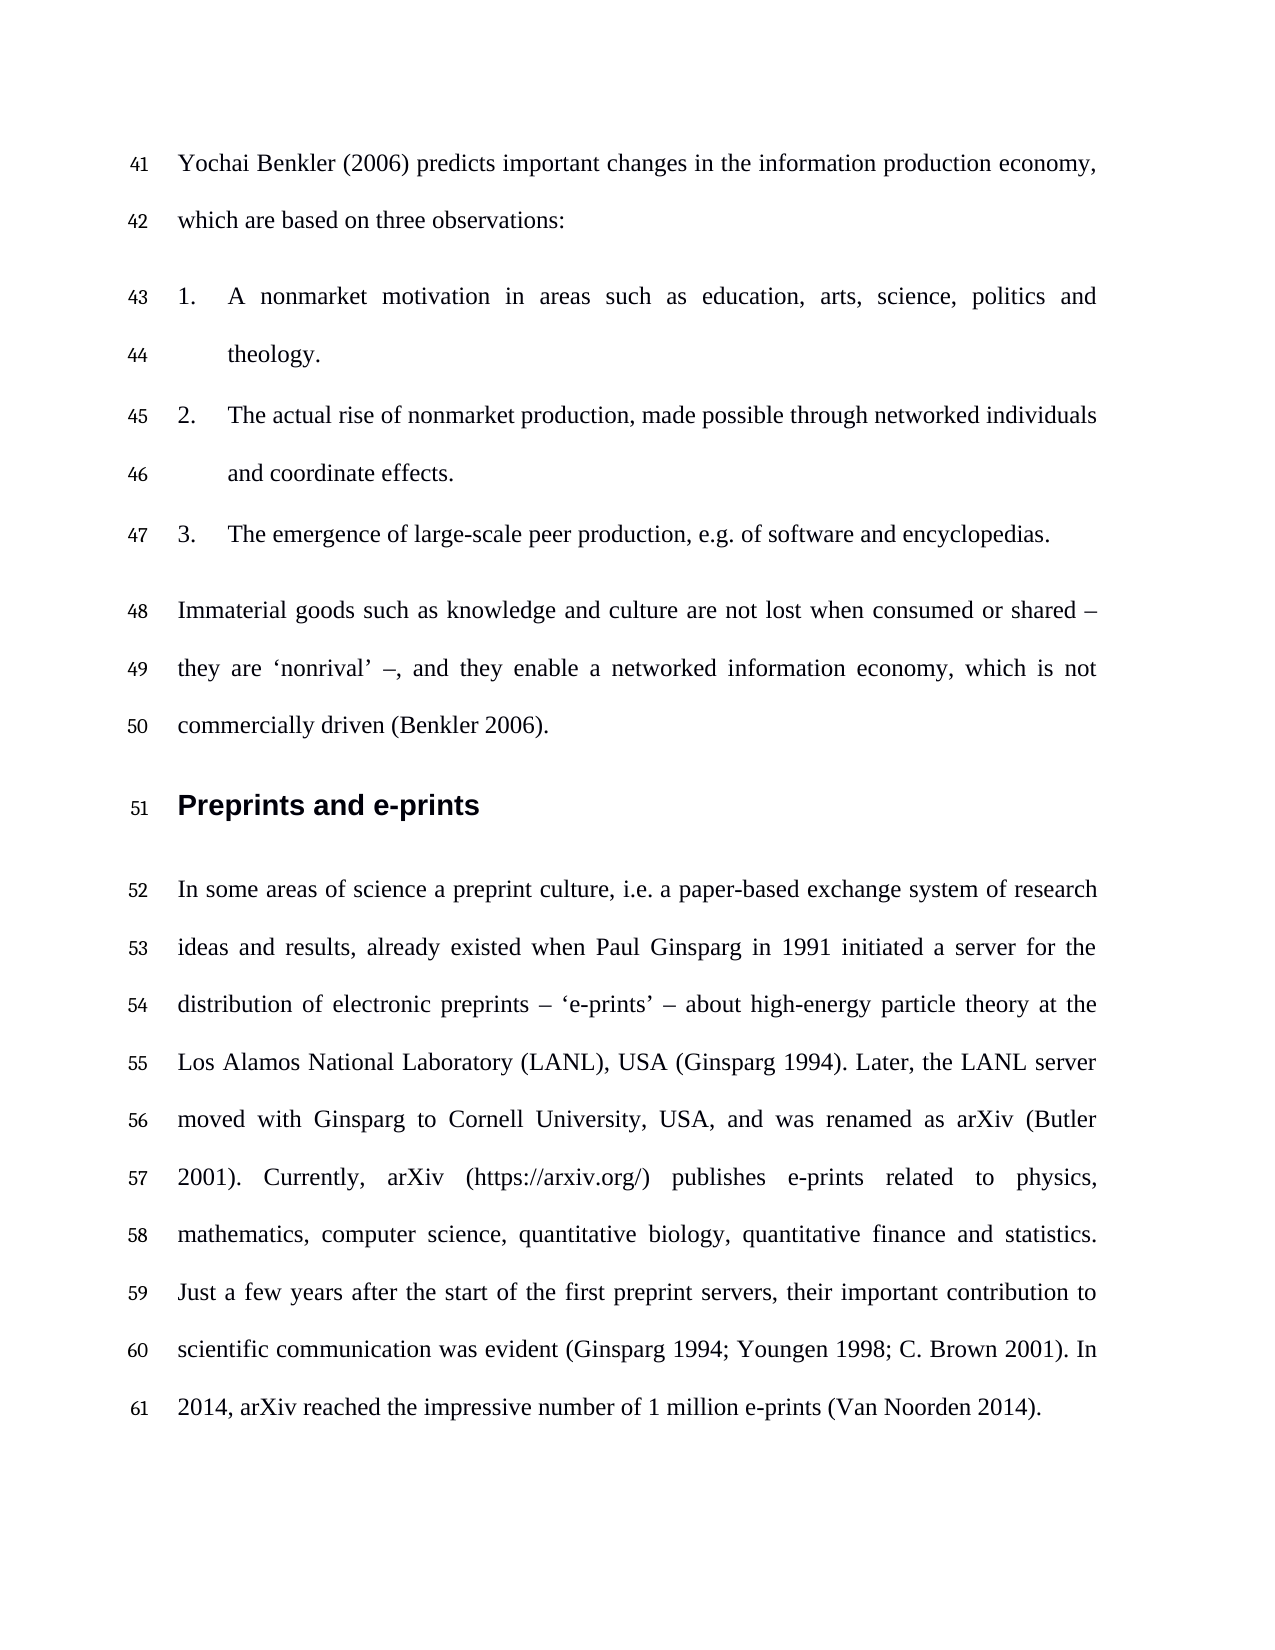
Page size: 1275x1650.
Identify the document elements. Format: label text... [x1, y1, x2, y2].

text In some areas of science a preprint culture, i.e. a paper-based exchange system of research ideas and results, already existed when Paul Ginsparg in 1991 initiated a server for the distribution of electronic preprints – ‘e-prints’ – about high-energy particle theory at the Los Alamos National Laboratory (LANL), USA (Ginsparg 1994). Later, the LANL server moved with Ginsparg to Cornell University, USA, and was renamed as arXiv (Butler 2001). Currently, arXiv (https://arxiv.org/) publishes e-prints related to physics, mathematics, computer science, quantitative biology, quantitative finance and statistics. Just a few years after the start of the first preprint servers, their important contribution to scientific communication was evident (Ginsparg 1994; Youngen 1998; C. Brown 2001). In 2014, arXiv reached the impressive number of 1 million e-prints (Van Noorden 2014). [177, 874, 1098, 1421]
subtitle Preprints and e-prints [177, 788, 1098, 822]
list A nonmarket motivation in areas such as education, arts, science, politics and theology. [177, 281, 1098, 368]
list The emergence of large-scale peer production, e.g. of software and encyclopedias. [177, 519, 1098, 548]
text Immaterial goods such as knowledge and culture are not lost when consumed or shared – they are ‘nonrival’ –, and they enable a networked information economy, which is not commercially driven (Benkler 2006). [177, 595, 1098, 739]
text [177, 148, 1098, 234]
list The actual rise of nonmarket production, made possible through networked individuals and coordinate effects. [177, 400, 1098, 486]
